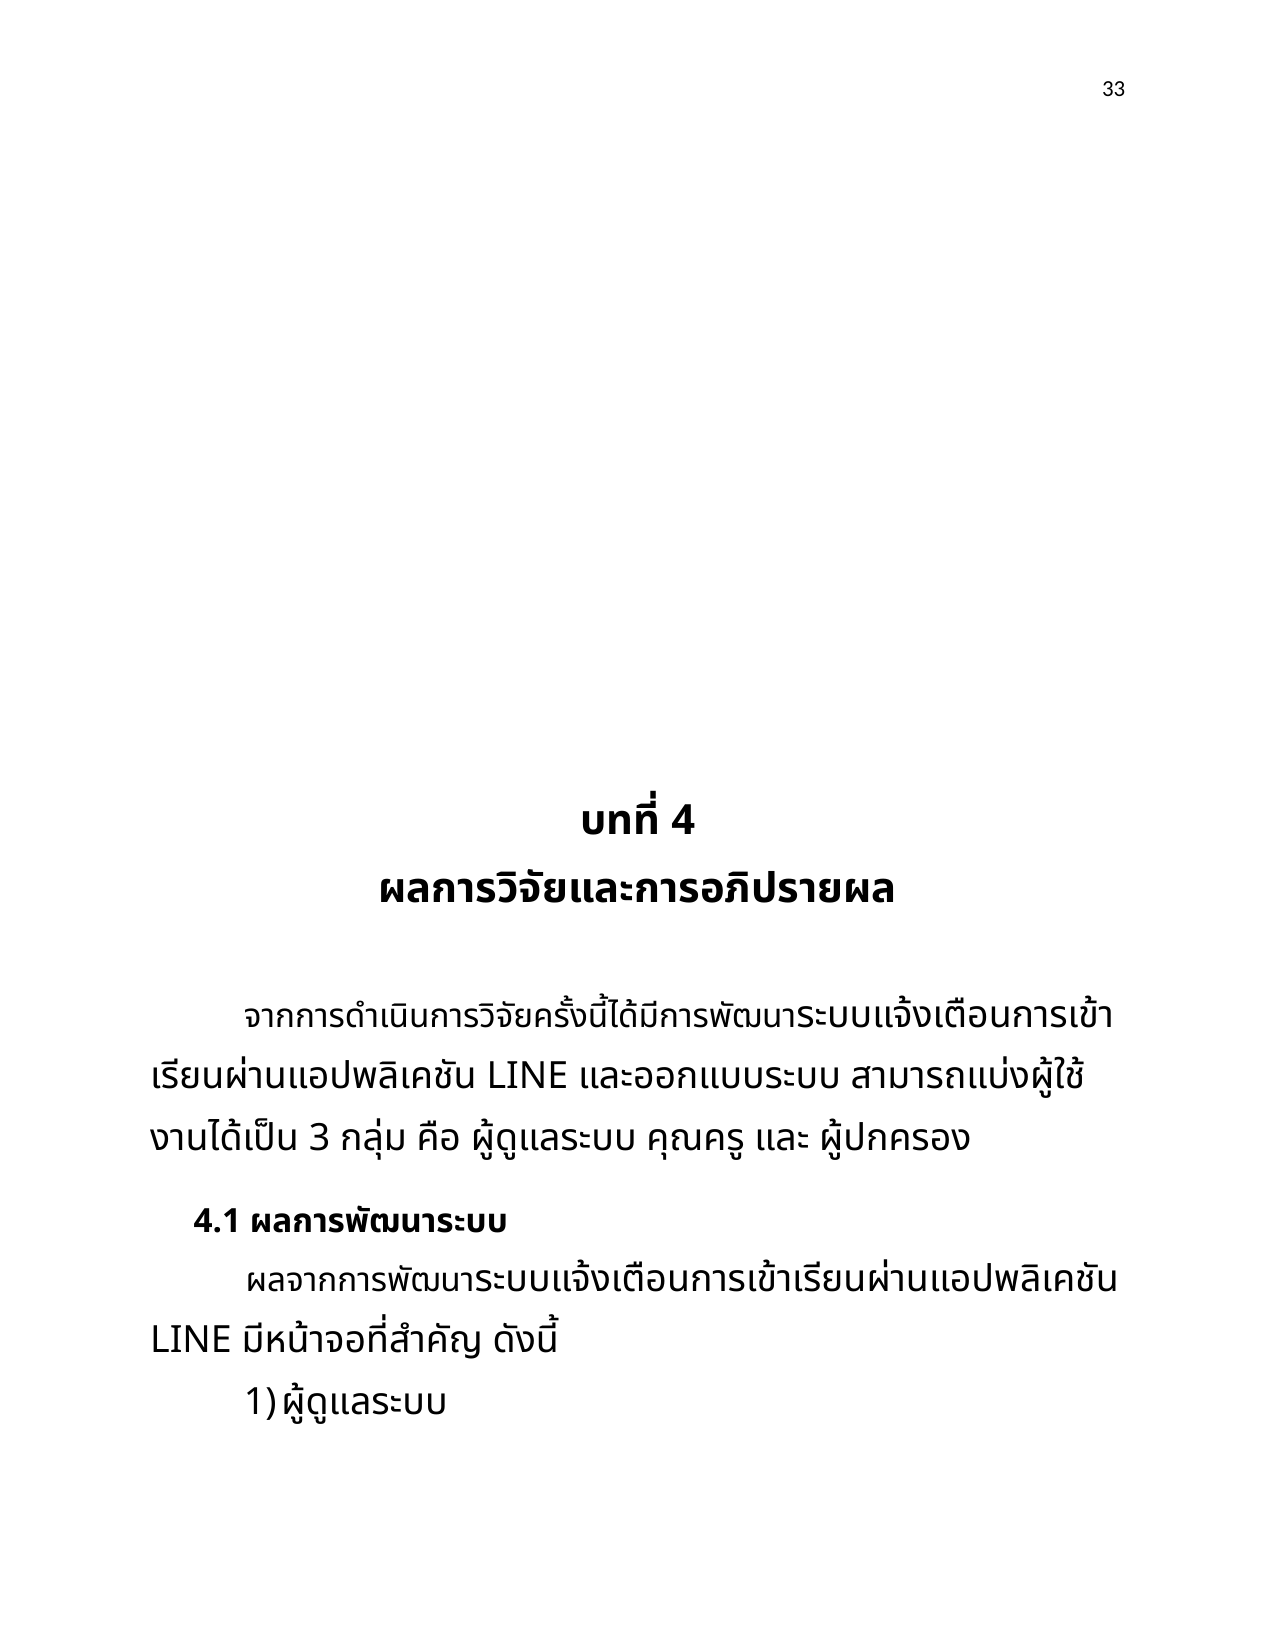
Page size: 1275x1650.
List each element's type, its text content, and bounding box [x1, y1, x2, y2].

text บทที่ 4 [150, 790, 1125, 853]
text จากการดำเนินการวิจัยครั้งนี้ได้มีการพัฒนาระบบแจ้งเตือนการเข้าเรียนผ่านแอปพลิเคชัน LINE และออกแบบระบบ สามารถแบ่งผู้ใช้งานได้เป็น 3 กลุ่ม คือ ผู้ดูแลระบบ คุณครู และ ผู้ปกครอง [150, 988, 1125, 1167]
text ผลจากการพัฒนาระบบแจ้งเตือนการเข้าเรียนผ่านแอปพลิเคชัน LINE มีหน้าจอที่สำคัญ ดังนี้ [150, 1251, 1125, 1369]
list ผู้ดูแลระบบ [244, 1374, 1125, 1431]
text 4.1 ผลการพัฒนาระบบ [150, 1197, 1125, 1247]
text ผลการวิจัยและการอภิปรายผล [150, 858, 1125, 921]
